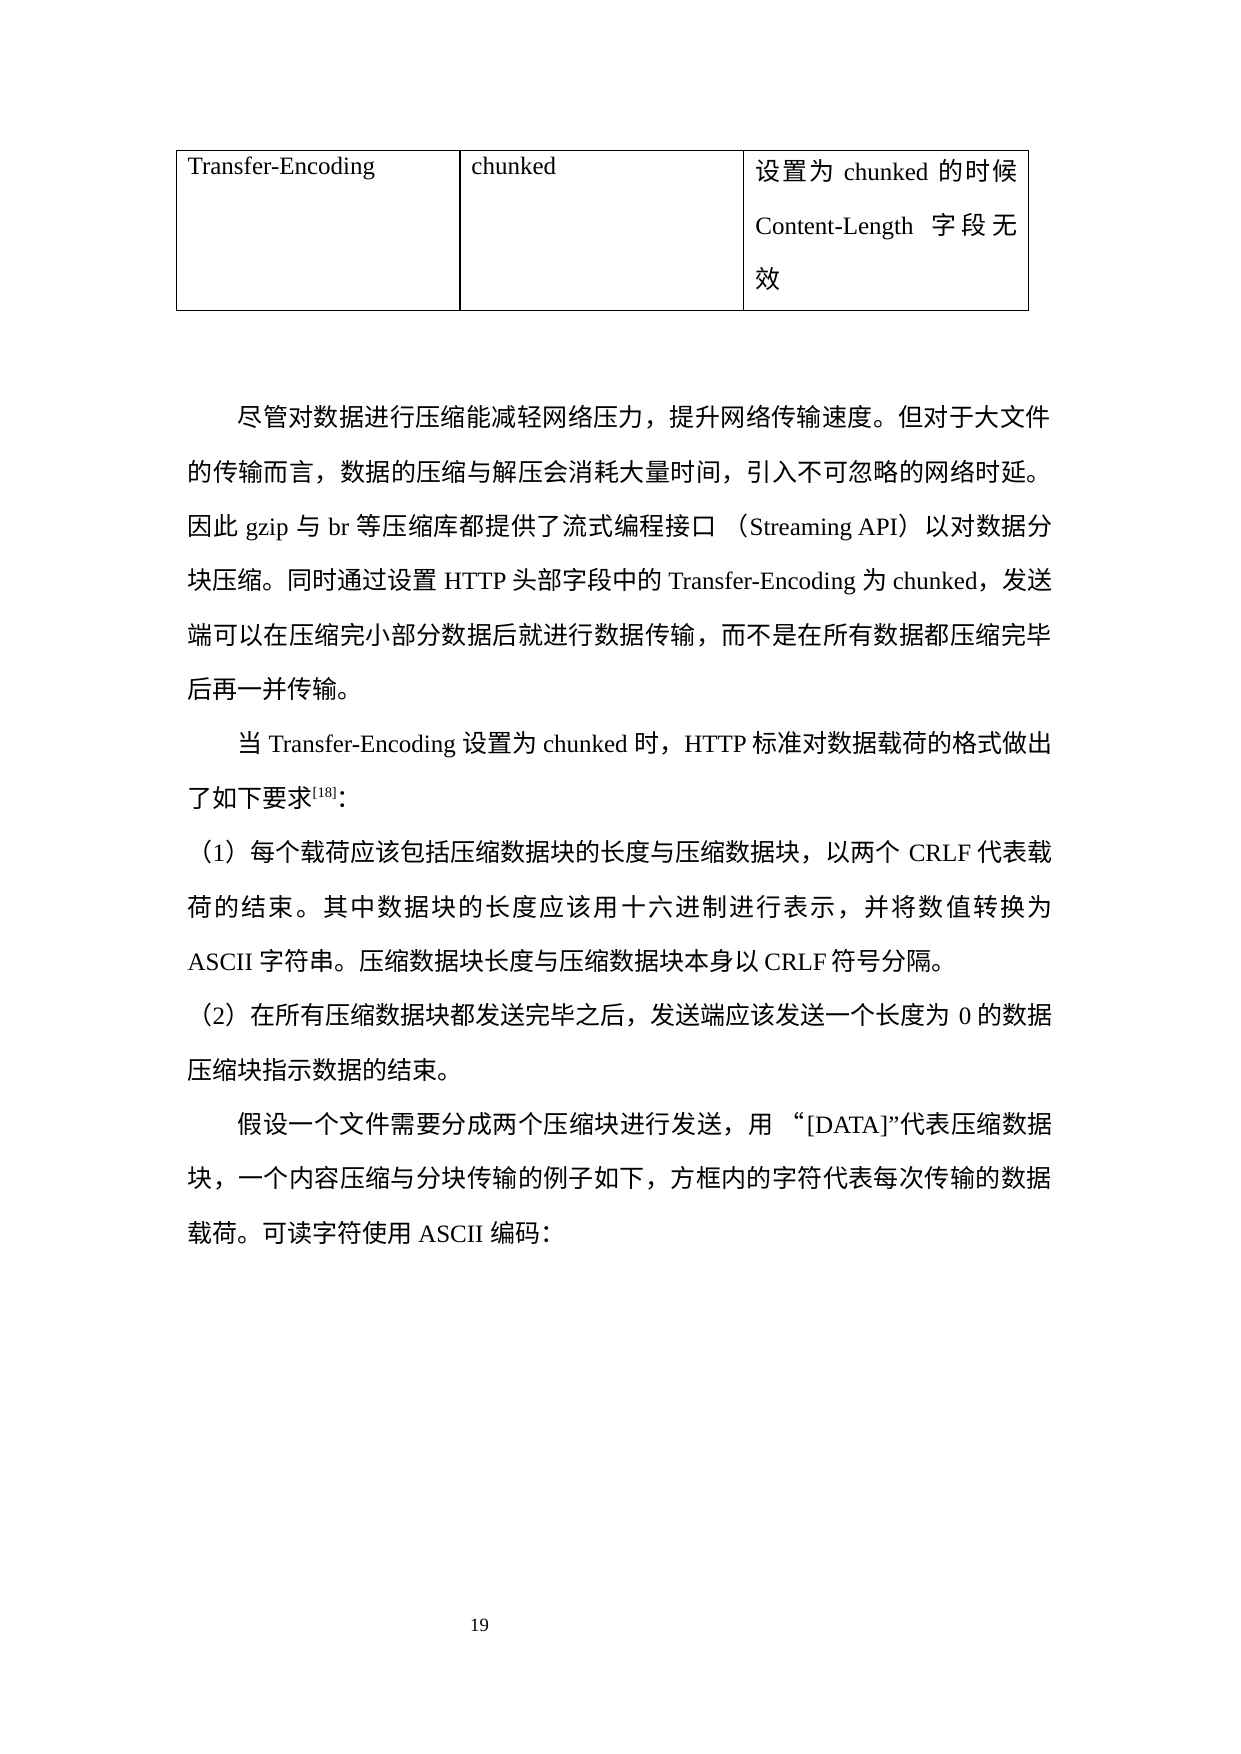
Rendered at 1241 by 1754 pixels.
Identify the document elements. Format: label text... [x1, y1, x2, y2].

text （2）在所有压缩数据块都发送完毕之后，发送端应该发送一个长度为 0 的数据压缩块指示数据的结束。 [187, 996, 1053, 1086]
text 假设一个文件需要分成两个压缩块进行发送，用 “[DATA]”代表压缩数据块，一个内容压缩与分块传输的例子如下，方框内的字符代表每次传输的数据载荷。可读字符使用 ASCII 编码： [187, 1104, 1053, 1249]
text 当 Transfer-Encoding 设置为 chunked 时，HTTP 标准对数据载荷的格式做出了如下要求[18]： [187, 724, 1053, 814]
table_cell Transfer-Encoding [177, 151, 459, 310]
table_cell chunked [461, 151, 743, 310]
text 尽管对数据进行压缩能减轻网络压力，提升网络传输速度。但对于大文件的传输而言，数据的压缩与解压会消耗大量时间，引入不可忽略的网络时延。因此 gzip 与 br 等压缩库都提供了流式编程接口 （Streaming API）以对数据分块压缩。同时通过设置 HTTP 头部字段中的 Transfer-Encoding 为 chunked，发送端可以在压缩完小部分数据后就进行数据传输，而不是在所有数据都压缩完毕后再一并传输。 [187, 398, 1053, 706]
text （1）每个载荷应该包括压缩数据块的长度与压缩数据块，以两个 CRLF 代表载荷的结束。其中数据块的长度应该用十六进制进行表示，并将数值转换为 ASCII 字符串。压缩数据块长度与压缩数据块本身以CRLF符号分隔。 [187, 833, 1053, 978]
table_cell 设置为 chunked 的时候 Content-Length 字段无效 [744, 151, 1028, 310]
